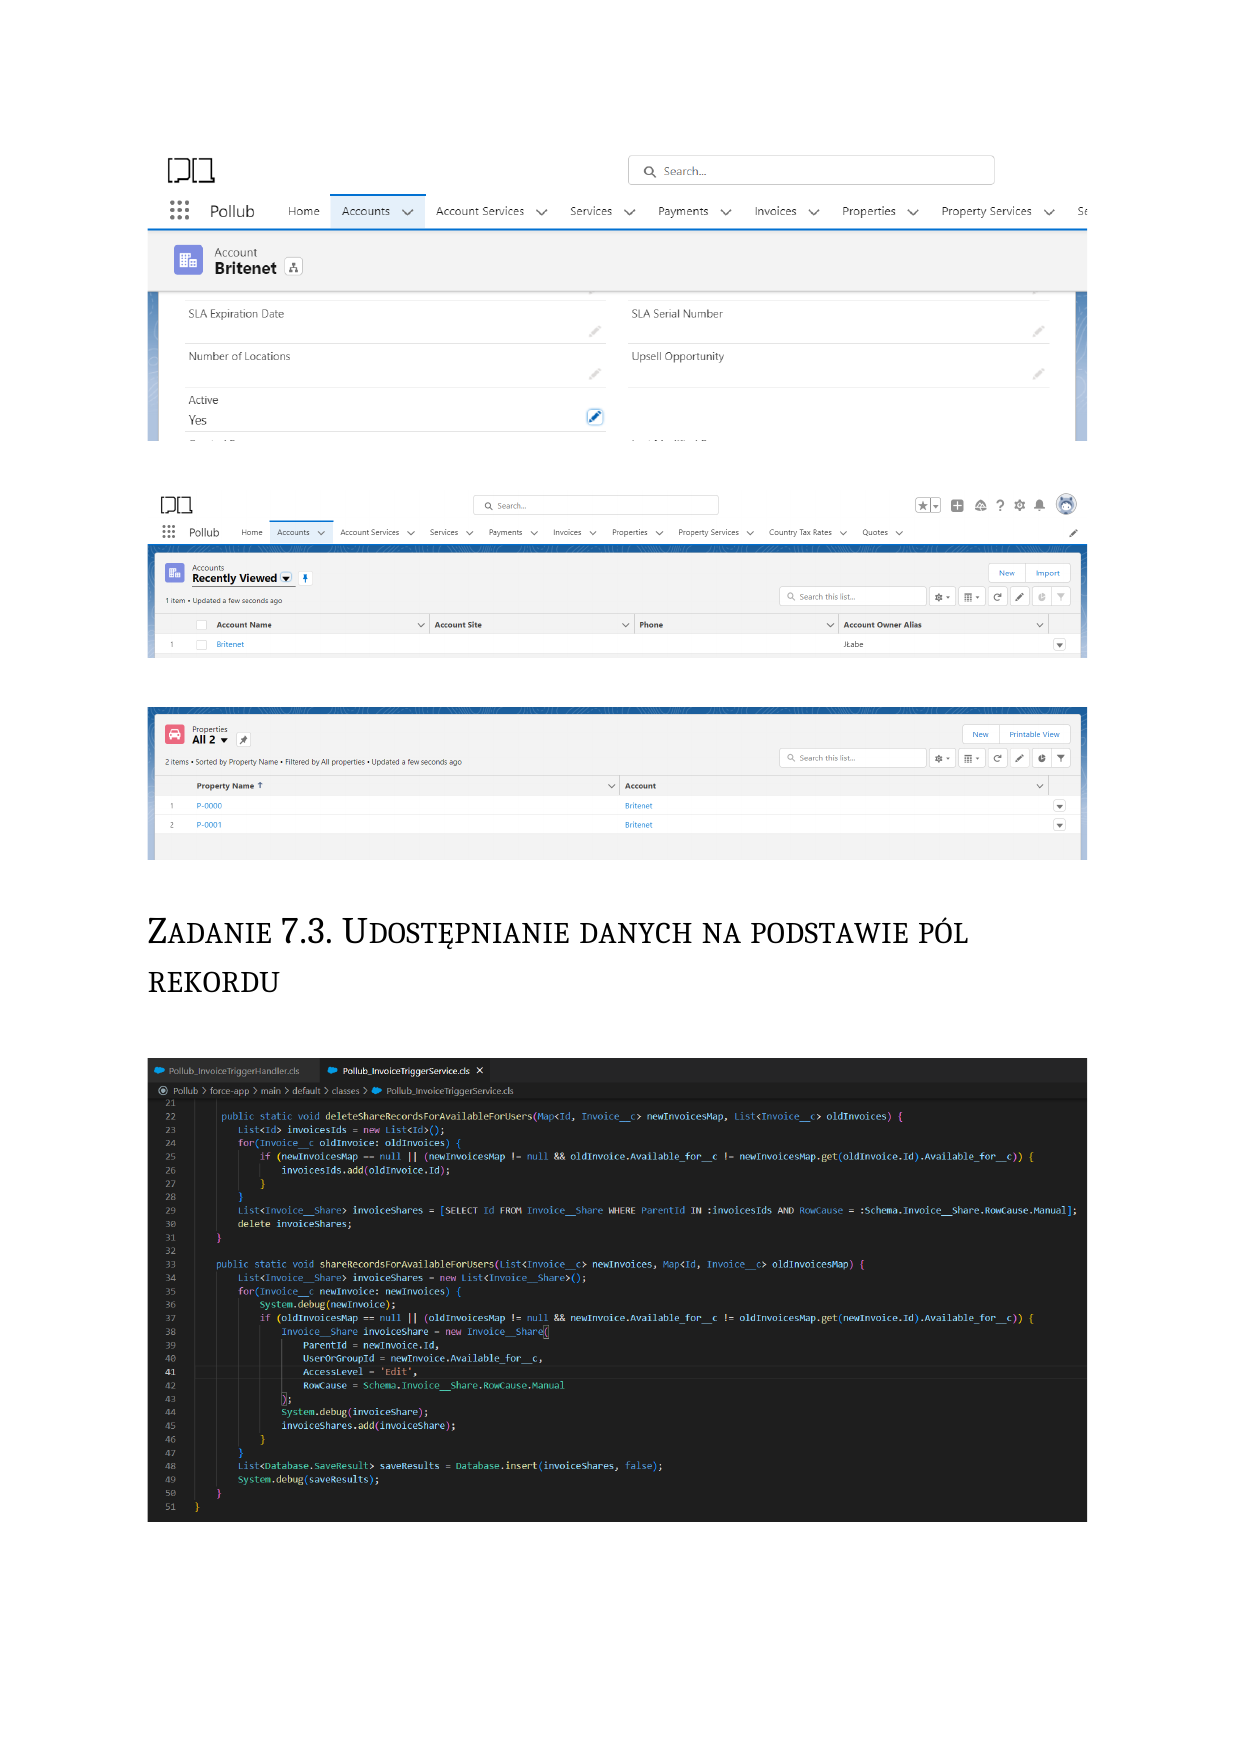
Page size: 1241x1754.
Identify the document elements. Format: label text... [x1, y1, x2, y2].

picture [147, 147, 1088, 441]
picture [147, 1058, 1088, 1522]
picture [147, 707, 1088, 860]
picture [147, 490, 1088, 658]
subtitle Zadanie 7.3. Udostępnianie danych na podstawie pól rekordu [148, 909, 1093, 1002]
